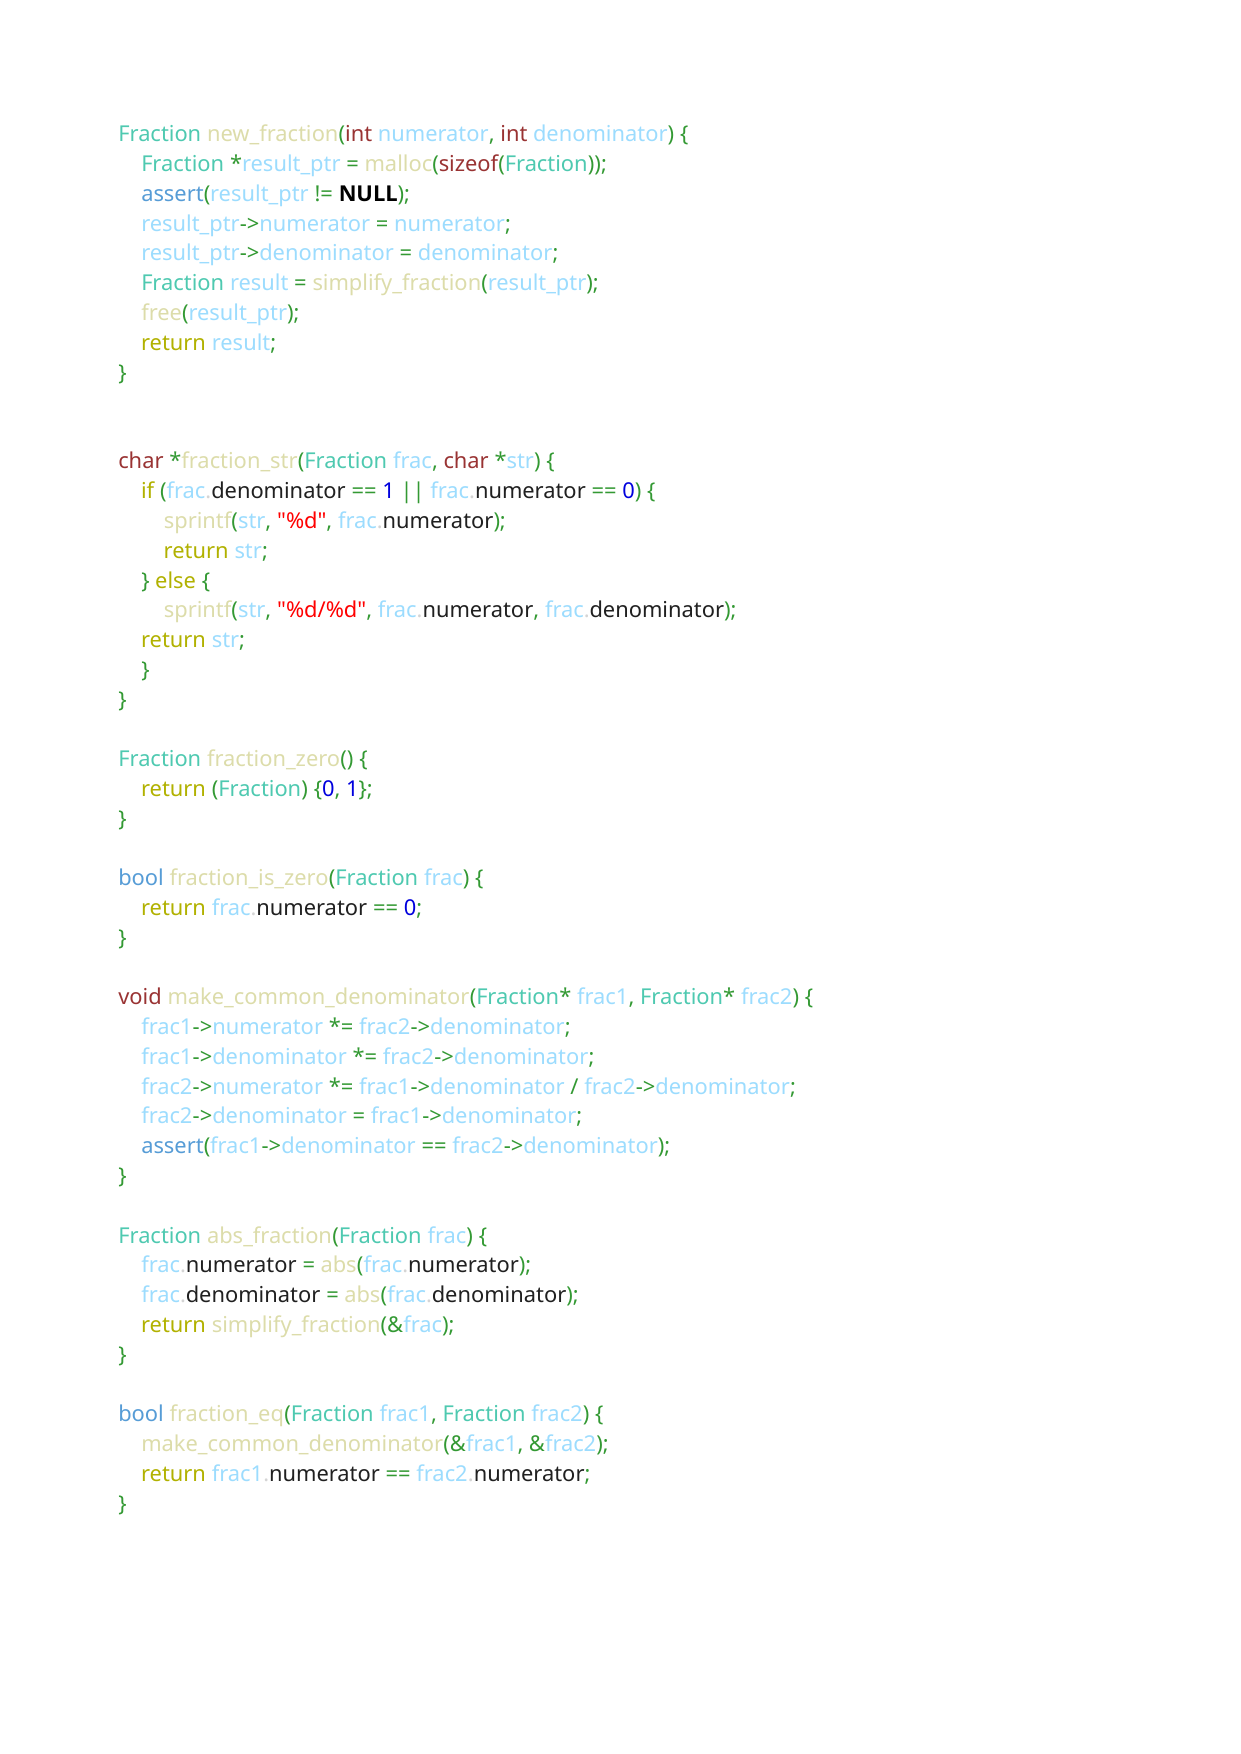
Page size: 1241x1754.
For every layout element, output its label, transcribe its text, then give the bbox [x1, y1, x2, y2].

text return simplify_fraction(&frac); [118, 1309, 1122, 1339]
text Fraction abs_fraction(Fraction frac) { [118, 1219, 1122, 1249]
text frac1->denominator *= frac2->denominator; [118, 1041, 1122, 1071]
text assert(result_ptr != NULL); [118, 178, 1122, 207]
text Fraction new_fraction(int numerator, int denominator) { [118, 118, 1122, 148]
text bool fraction_is_zero(Fraction frac) { [118, 862, 1122, 892]
text } [118, 654, 1122, 684]
text result_ptr->denominator = denominator; [118, 237, 1122, 267]
text } [118, 803, 1122, 833]
text } [118, 684, 1122, 713]
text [118, 1428, 1122, 1458]
text return str; [118, 535, 1122, 564]
text free(result_ptr); [118, 297, 1122, 327]
text } [118, 922, 1122, 952]
text return frac.numerator == 0; [118, 892, 1122, 922]
text } [118, 1339, 1122, 1368]
text sprintf(str, "%d", frac.numerator); [118, 505, 1122, 535]
text return result; [118, 327, 1122, 356]
text frac.numerator = abs(frac.numerator); [118, 1249, 1122, 1279]
text } [118, 1160, 1122, 1190]
text bool fraction_eq(Fraction frac1, Fraction frac2) { [118, 1398, 1122, 1428]
text void make_common_denominator(Fraction* frac1, Fraction* frac2) { [118, 981, 1122, 1011]
text return str; [118, 624, 1122, 654]
text } [118, 356, 1122, 386]
text frac.denominator = abs(frac.denominator); [118, 1279, 1122, 1309]
text if (frac.denominator == 1 || frac.numerator == 0) { [118, 475, 1122, 505]
text return (Fraction) {0, 1}; [118, 773, 1122, 803]
text sprintf(str, "%d/%d", frac.numerator, frac.denominator); [118, 594, 1122, 624]
text result_ptr->numerator = numerator; [118, 207, 1122, 237]
text assert(frac1->denominator == frac2->denominator); [118, 1130, 1122, 1160]
text frac2->numerator *= frac1->denominator / frac2->denominator; [118, 1071, 1122, 1101]
text } [118, 1488, 1122, 1517]
text return frac1.numerator == frac2.numerator; [118, 1458, 1122, 1488]
text char *fraction_str(Fraction frac, char *str) { [118, 445, 1122, 475]
text } else { [118, 564, 1122, 594]
text Fraction *result_ptr = malloc(sizeof(Fraction)); [118, 148, 1122, 178]
text Fraction fraction_zero() { [118, 743, 1122, 773]
text frac1->numerator *= frac2->denominator; [118, 1011, 1122, 1041]
text Fraction result = simplify_fraction(result_ptr); [118, 267, 1122, 297]
text frac2->denominator = frac1->denominator; [118, 1101, 1122, 1130]
